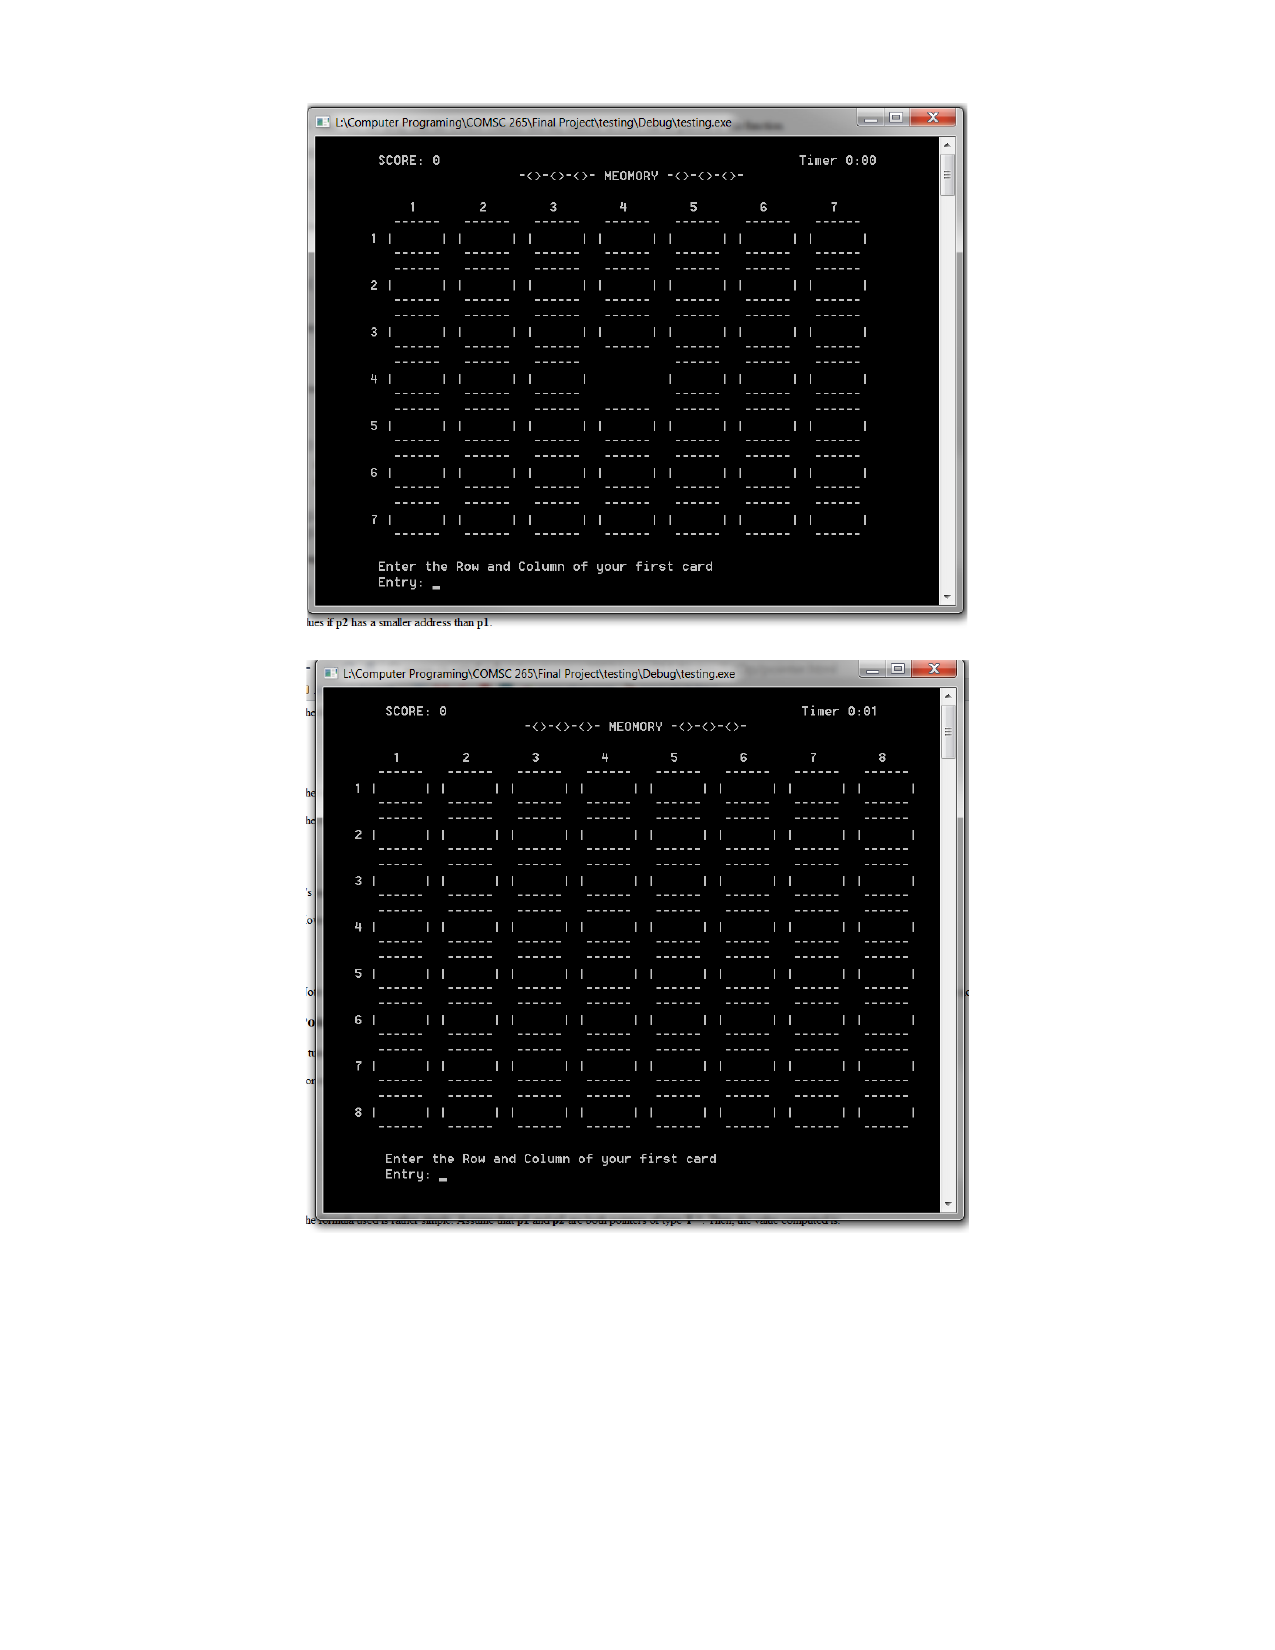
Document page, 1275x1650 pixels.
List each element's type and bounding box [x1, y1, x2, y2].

picture [306, 660, 969, 1233]
picture [307, 103, 968, 633]
